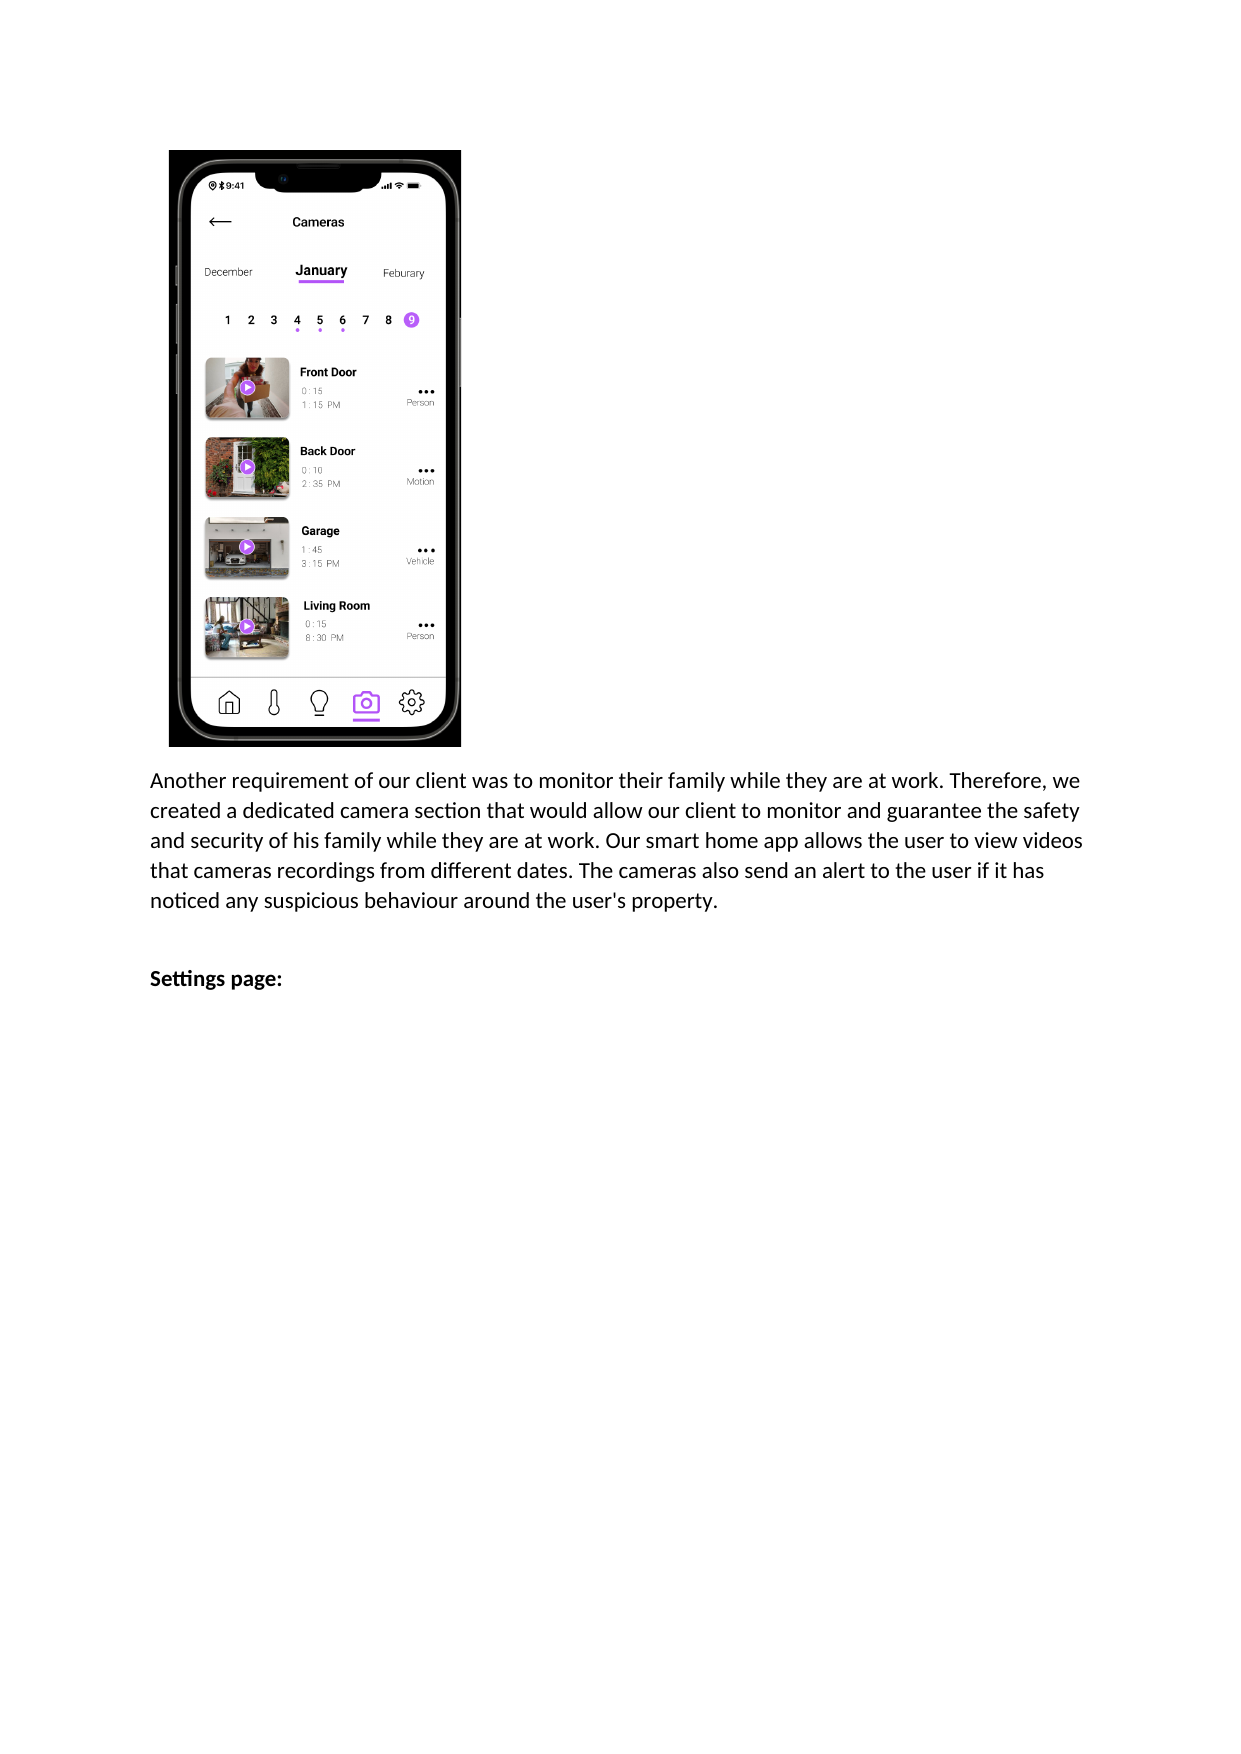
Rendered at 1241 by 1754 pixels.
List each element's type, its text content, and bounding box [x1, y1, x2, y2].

text Another requirement of our client was to monitor their family while they are at work. Therefore, we created a dedicated camera section that would allow our client to monitor and guarantee the safety and security of his family while they are at work. Our smart home app allows the user to view videos that cameras recordings from different dates. The cameras also send an alert to the user if it has noticed any suspicious behaviour around the user's property. [150, 766, 1090, 914]
text Settings page: [150, 933, 1090, 992]
